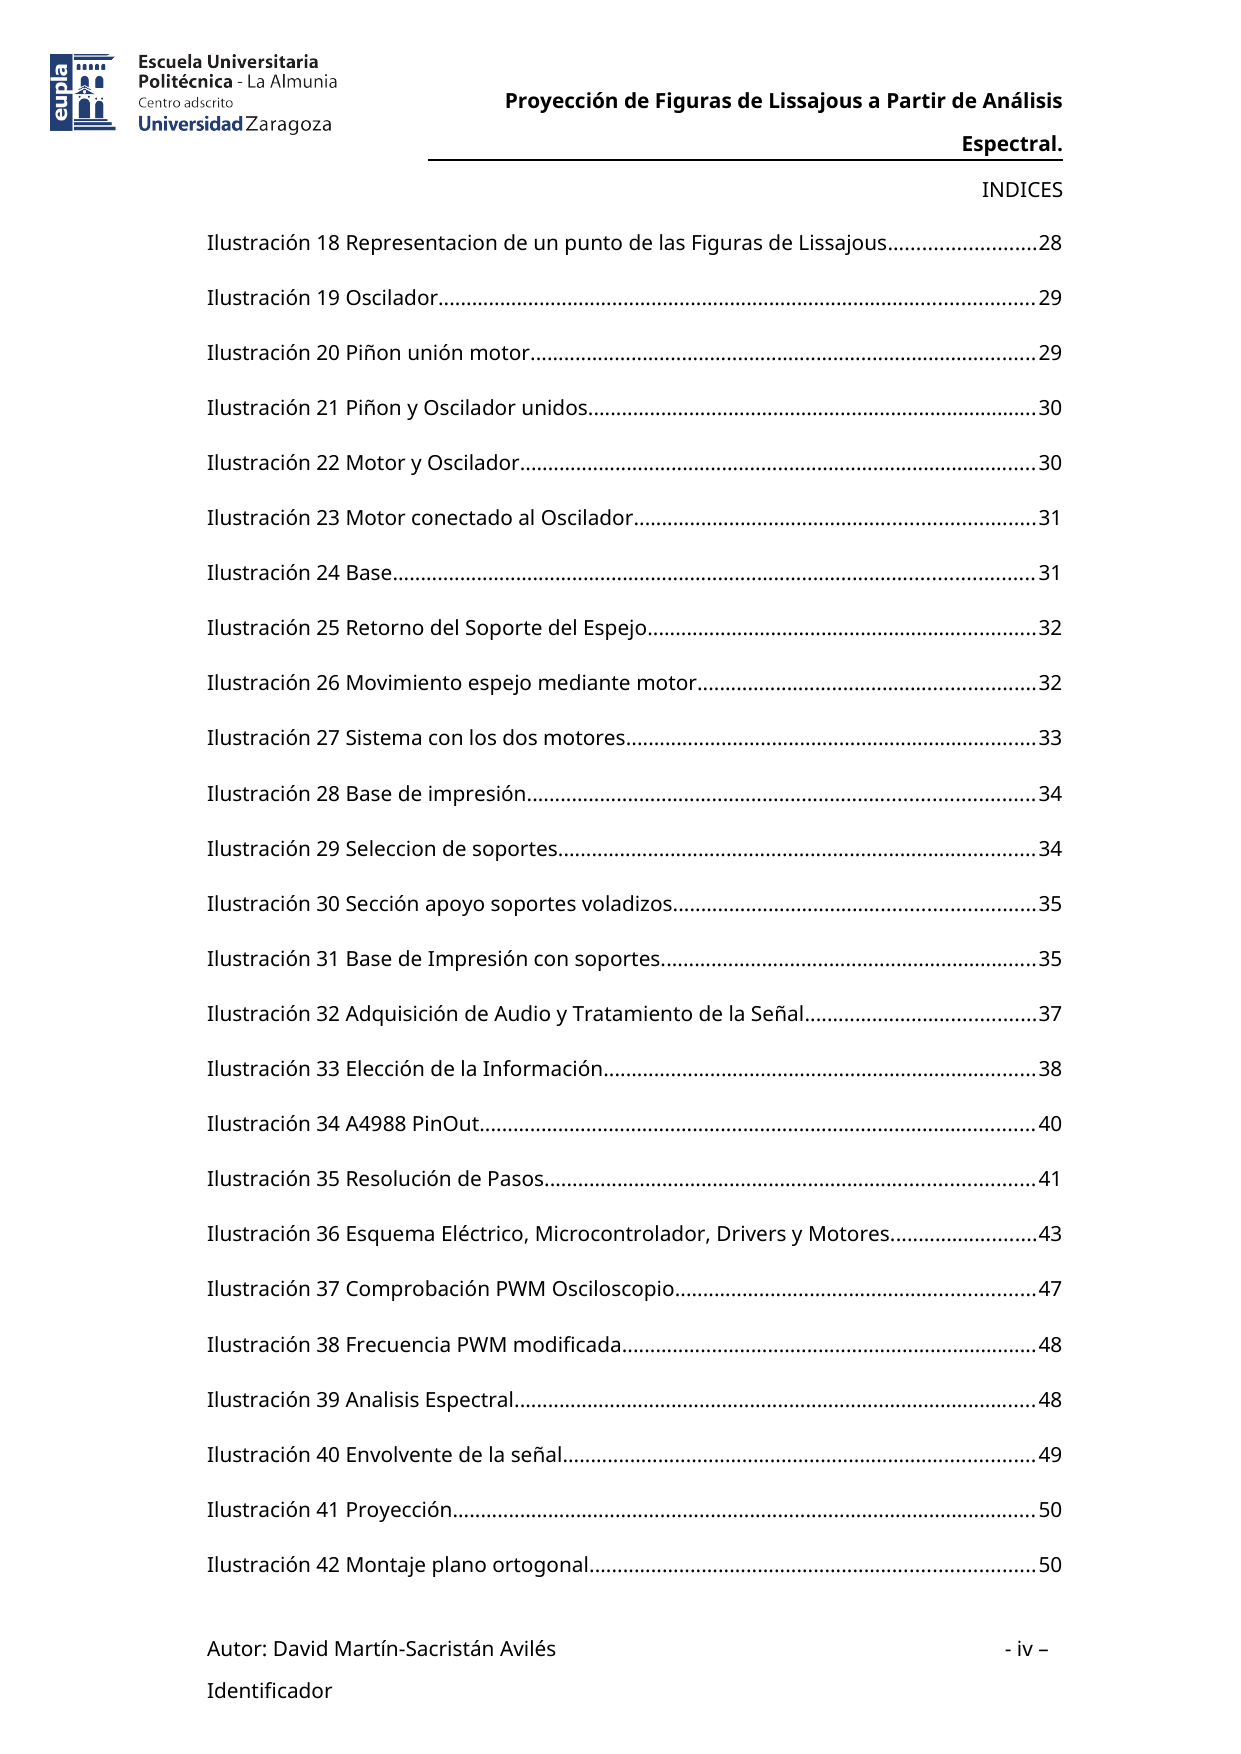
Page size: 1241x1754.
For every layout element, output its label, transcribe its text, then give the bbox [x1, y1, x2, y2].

text Ilustración 22 Motor y Oscilador 30 [148, 448, 1063, 476]
text Ilustración 24 Base 31 [148, 558, 1063, 587]
text Ilustración 19 Oscilador 29 [148, 283, 1063, 311]
text Ilustración 36 Esquema Eléctrico, Microcontrolador, Drivers y Motores. 43 [148, 1219, 1063, 1248]
text Ilustración 40 Envolvente de la señal 49 [148, 1440, 1063, 1468]
text Ilustración 18 Representacion de un punto de las Figuras de Lissajous 28 [148, 228, 1063, 256]
text Ilustración 42 Montaje plano ortogonal 50 [148, 1550, 1063, 1578]
text Ilustración 31 Base de Impresión con soportes. 35 [148, 944, 1063, 972]
text Ilustración 37 Comprobación PWM Osciloscopio 47 [148, 1274, 1063, 1303]
text Ilustración 32 Adquisición de Audio y Tratamiento de la Señal 37 [148, 999, 1063, 1027]
text Ilustración 41 Proyección 50 [148, 1495, 1063, 1523]
text Ilustración 20 Piñon unión motor 29 [148, 338, 1063, 366]
text Ilustración 30 Sección apoyo soportes voladizos. 35 [148, 889, 1063, 917]
text Ilustración 27 Sistema con los dos motores 33 [148, 723, 1063, 752]
text Ilustración 39 Analisis Espectral 48 [148, 1385, 1063, 1413]
text Ilustración 26 Movimiento espejo mediante motor 32 [148, 668, 1063, 697]
text Ilustración 35 Resolución de Pasos 41 [148, 1164, 1063, 1193]
text Ilustración 23 Motor conectado al Oscilador 31 [148, 503, 1063, 532]
picture [50, 54, 338, 135]
text Ilustración 38 Frecuencia PWM modificada 48 [148, 1330, 1063, 1358]
text Ilustración 33 Elección de la Información 38 [148, 1054, 1063, 1083]
text Ilustración 21 Piñon y Oscilador unidos 30 [148, 393, 1063, 421]
text Ilustración 29 Seleccion de soportes 34 [148, 834, 1063, 862]
text Ilustración 34 A4988 PinOut 40 [148, 1109, 1063, 1138]
text Ilustración 25 Retorno del Soporte del Espejo. 32 [148, 613, 1063, 642]
text Ilustración 28 Base de impresión 34 [148, 779, 1063, 807]
